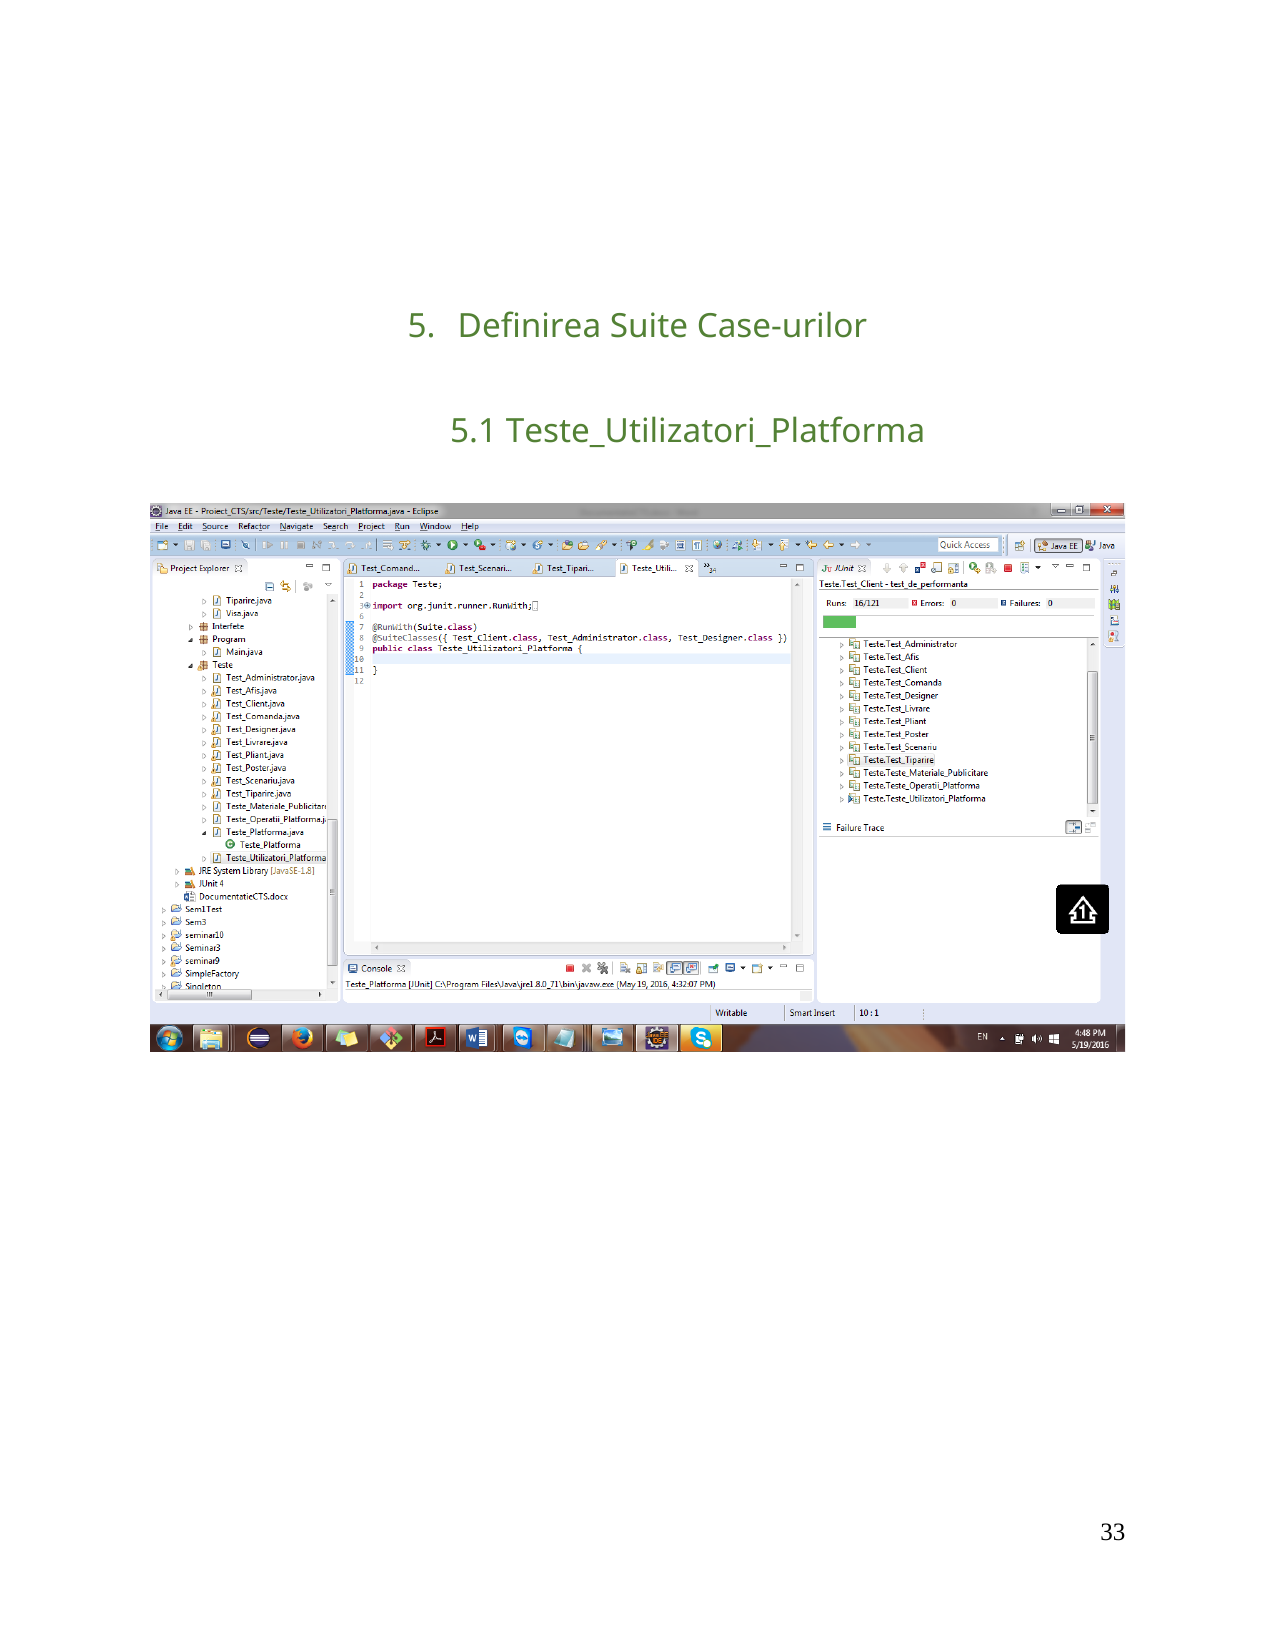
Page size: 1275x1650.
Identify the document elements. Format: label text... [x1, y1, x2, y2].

picture [150, 503, 1125, 1052]
subtitle Definirea Suite Case-urilor [150, 301, 1125, 347]
subtitle 5.1 Teste_Utilizatori_Platforma [375, 406, 1125, 452]
